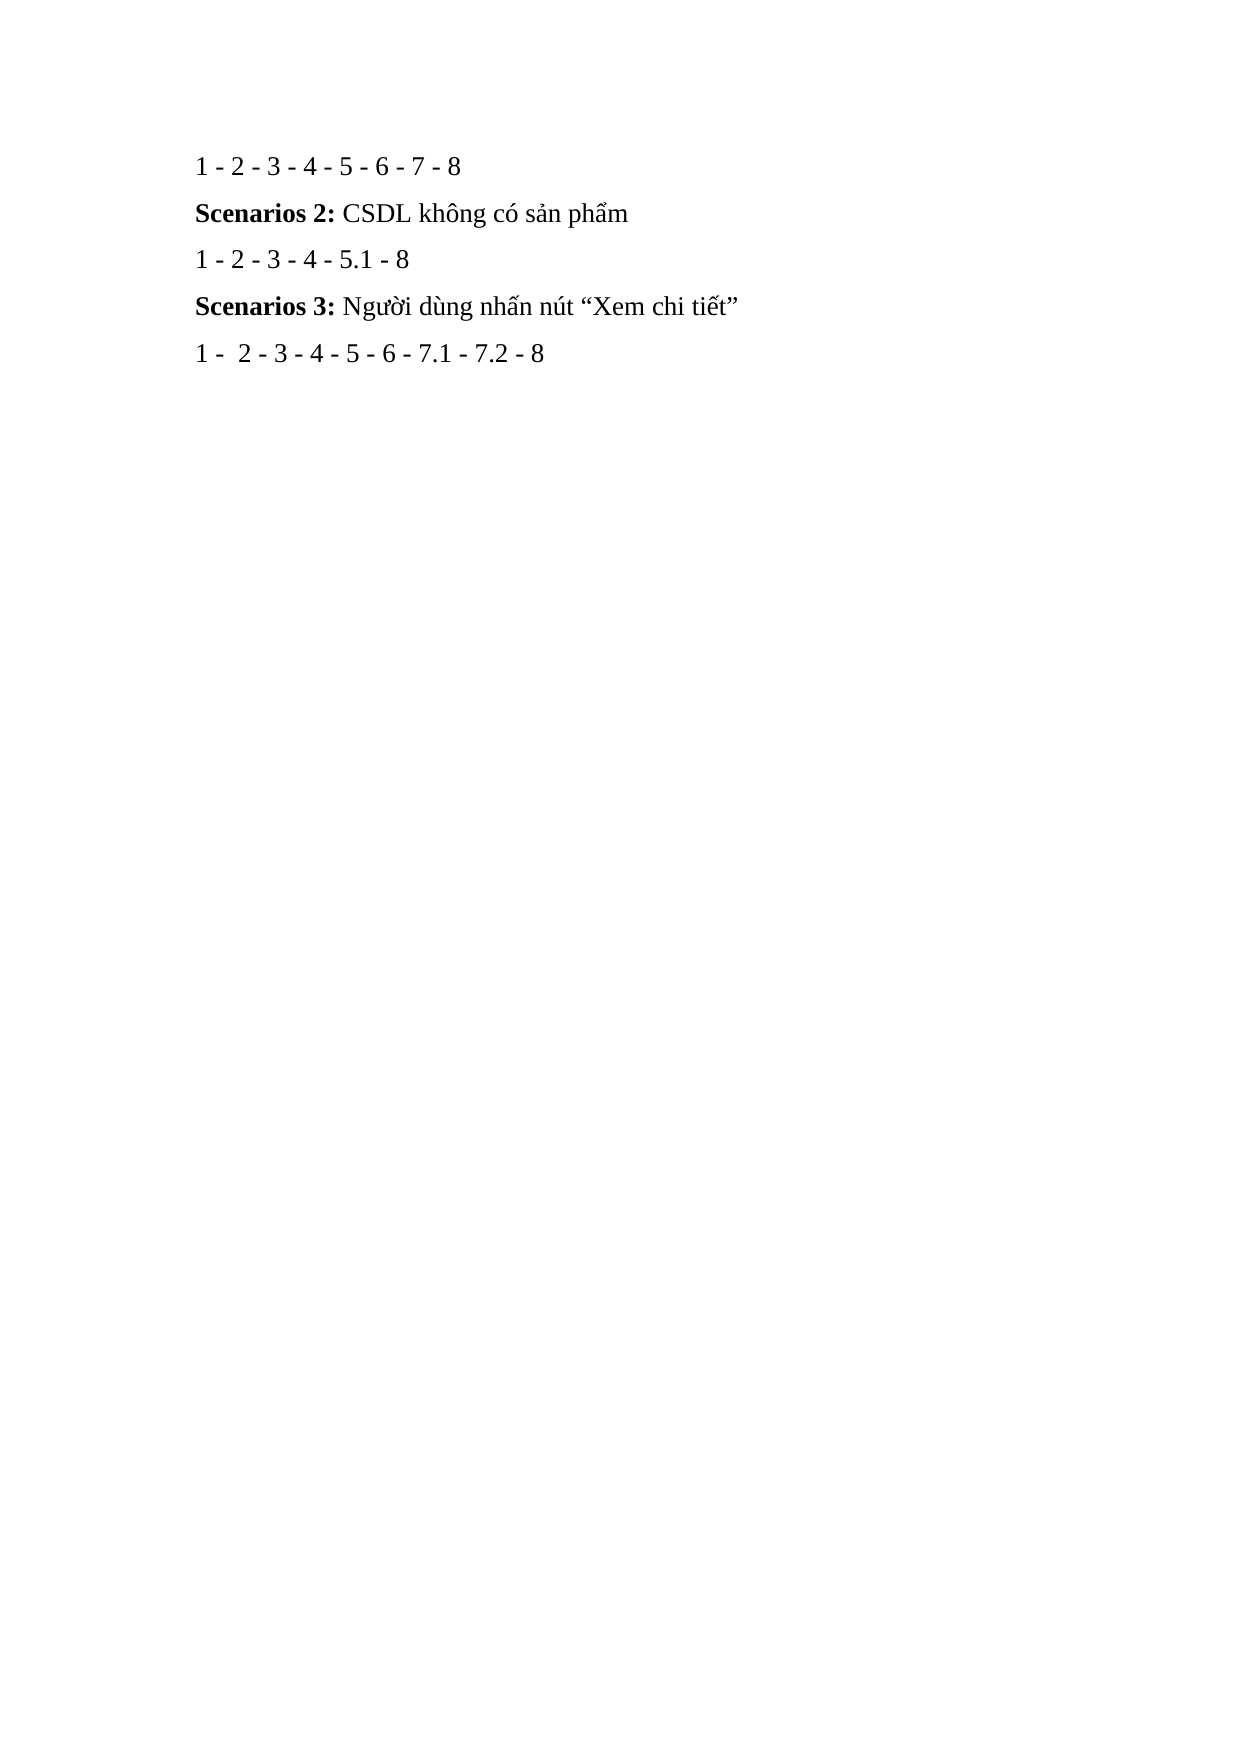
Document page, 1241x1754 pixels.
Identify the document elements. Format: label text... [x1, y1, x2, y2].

text 1 - 2 - 3 - 4 - 5 - 6 - 7.1 - 7.2 - 8 [195, 337, 1090, 368]
text Scenarios 2: CSDL không có sản phẩm [195, 197, 1090, 228]
text Scenarios 3: Người dùng nhấn nút “Xem chi tiết” [195, 290, 1090, 321]
text 1 - 2 - 3 - 4 - 5.1 - 8 [195, 243, 1090, 274]
text 1 - 2 - 3 - 4 - 5 - 6 - 7 - 8 [195, 150, 1090, 181]
